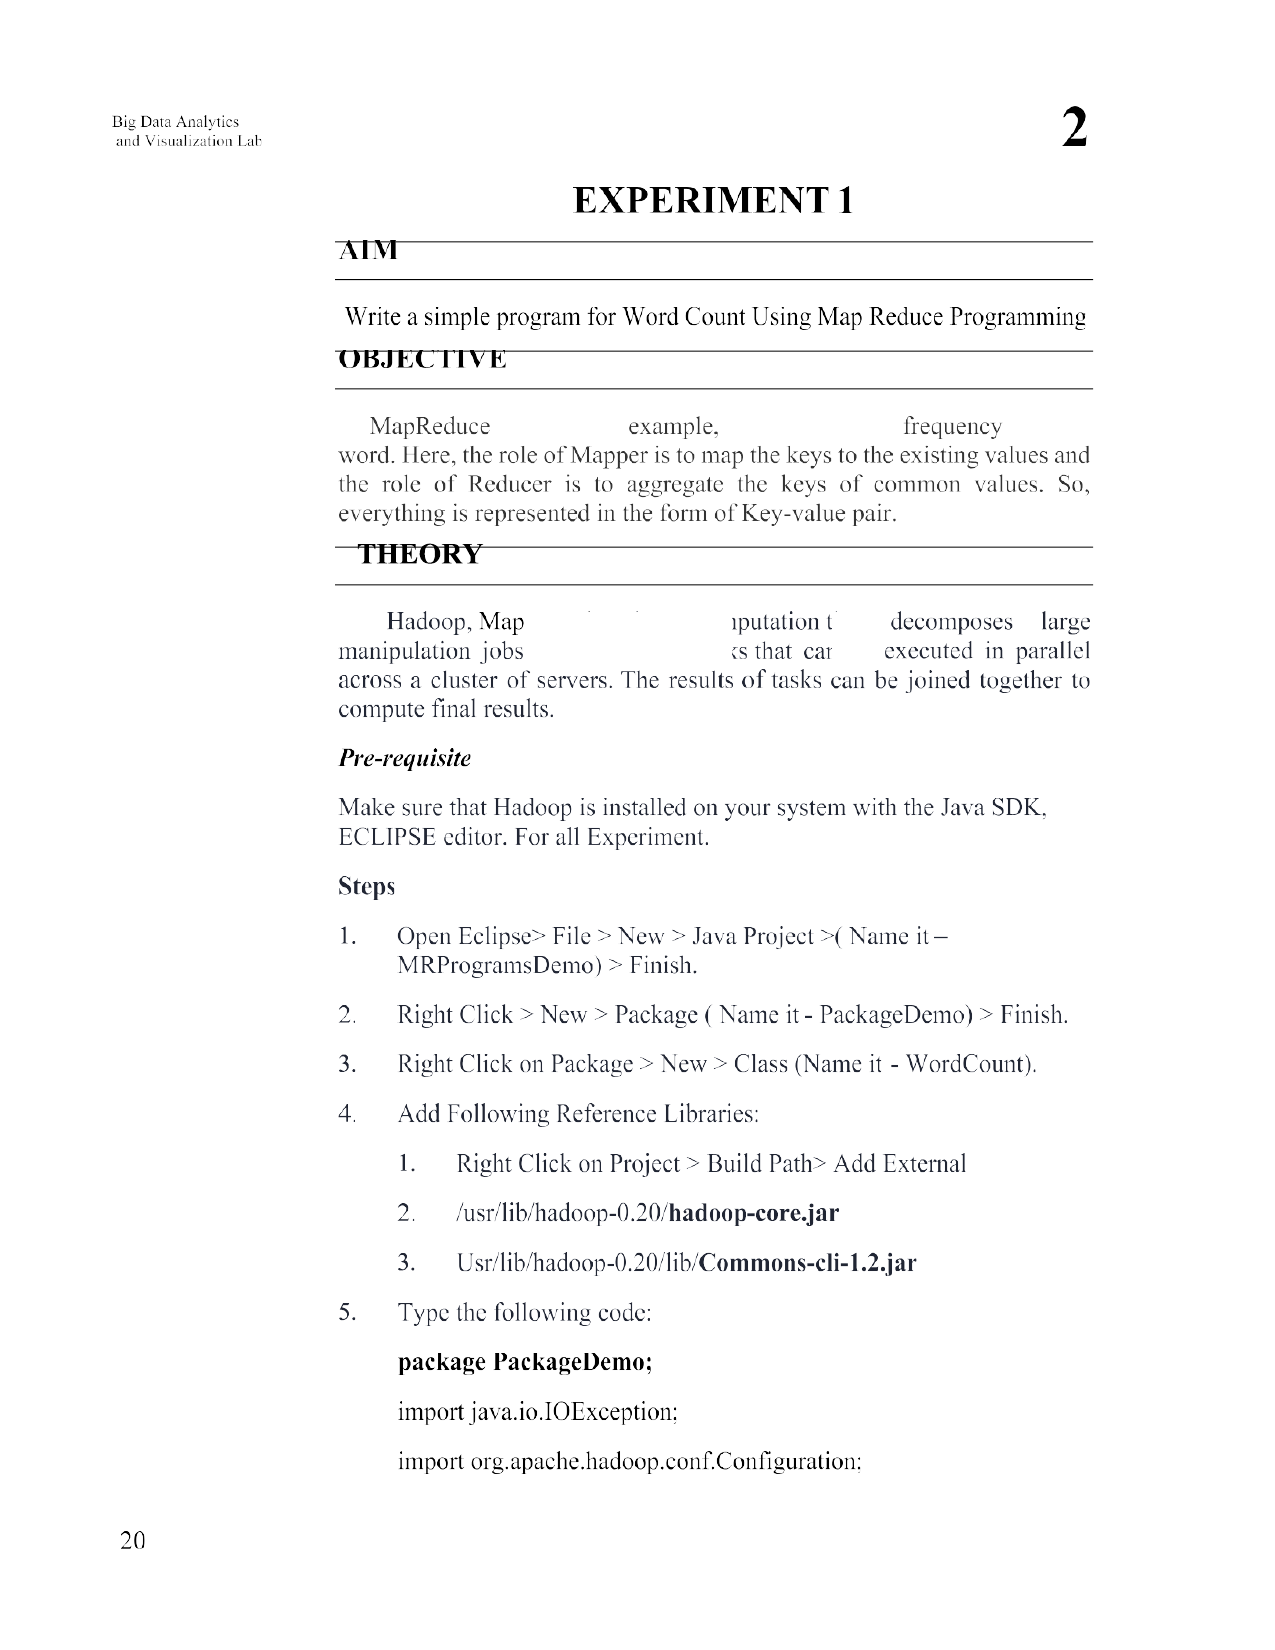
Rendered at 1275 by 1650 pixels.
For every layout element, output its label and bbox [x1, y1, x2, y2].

picture [112, 115, 262, 146]
picture [339, 350, 506, 368]
picture [771, 669, 821, 688]
picture [1062, 106, 1087, 146]
picture [339, 876, 395, 900]
picture [338, 240, 398, 259]
picture [337, 748, 471, 771]
picture [891, 1054, 1036, 1077]
picture [805, 1004, 1067, 1028]
picture [397, 1203, 415, 1221]
picture [838, 186, 853, 213]
picture [339, 698, 553, 722]
picture [338, 798, 1046, 850]
picture [456, 1252, 917, 1276]
picture [397, 1054, 882, 1077]
picture [398, 1353, 651, 1375]
picture [816, 1208, 839, 1221]
picture [398, 1401, 677, 1425]
picture [742, 669, 766, 688]
picture [398, 1302, 650, 1326]
picture [344, 307, 1086, 330]
picture [397, 1004, 799, 1028]
picture [338, 416, 1090, 526]
picture [456, 1153, 966, 1177]
picture [397, 1103, 758, 1127]
picture [338, 1005, 355, 1023]
picture [397, 926, 929, 978]
picture [338, 611, 1090, 693]
picture [338, 1104, 355, 1122]
picture [573, 187, 829, 213]
picture [121, 1531, 145, 1549]
picture [398, 1451, 861, 1474]
picture [456, 1202, 746, 1226]
